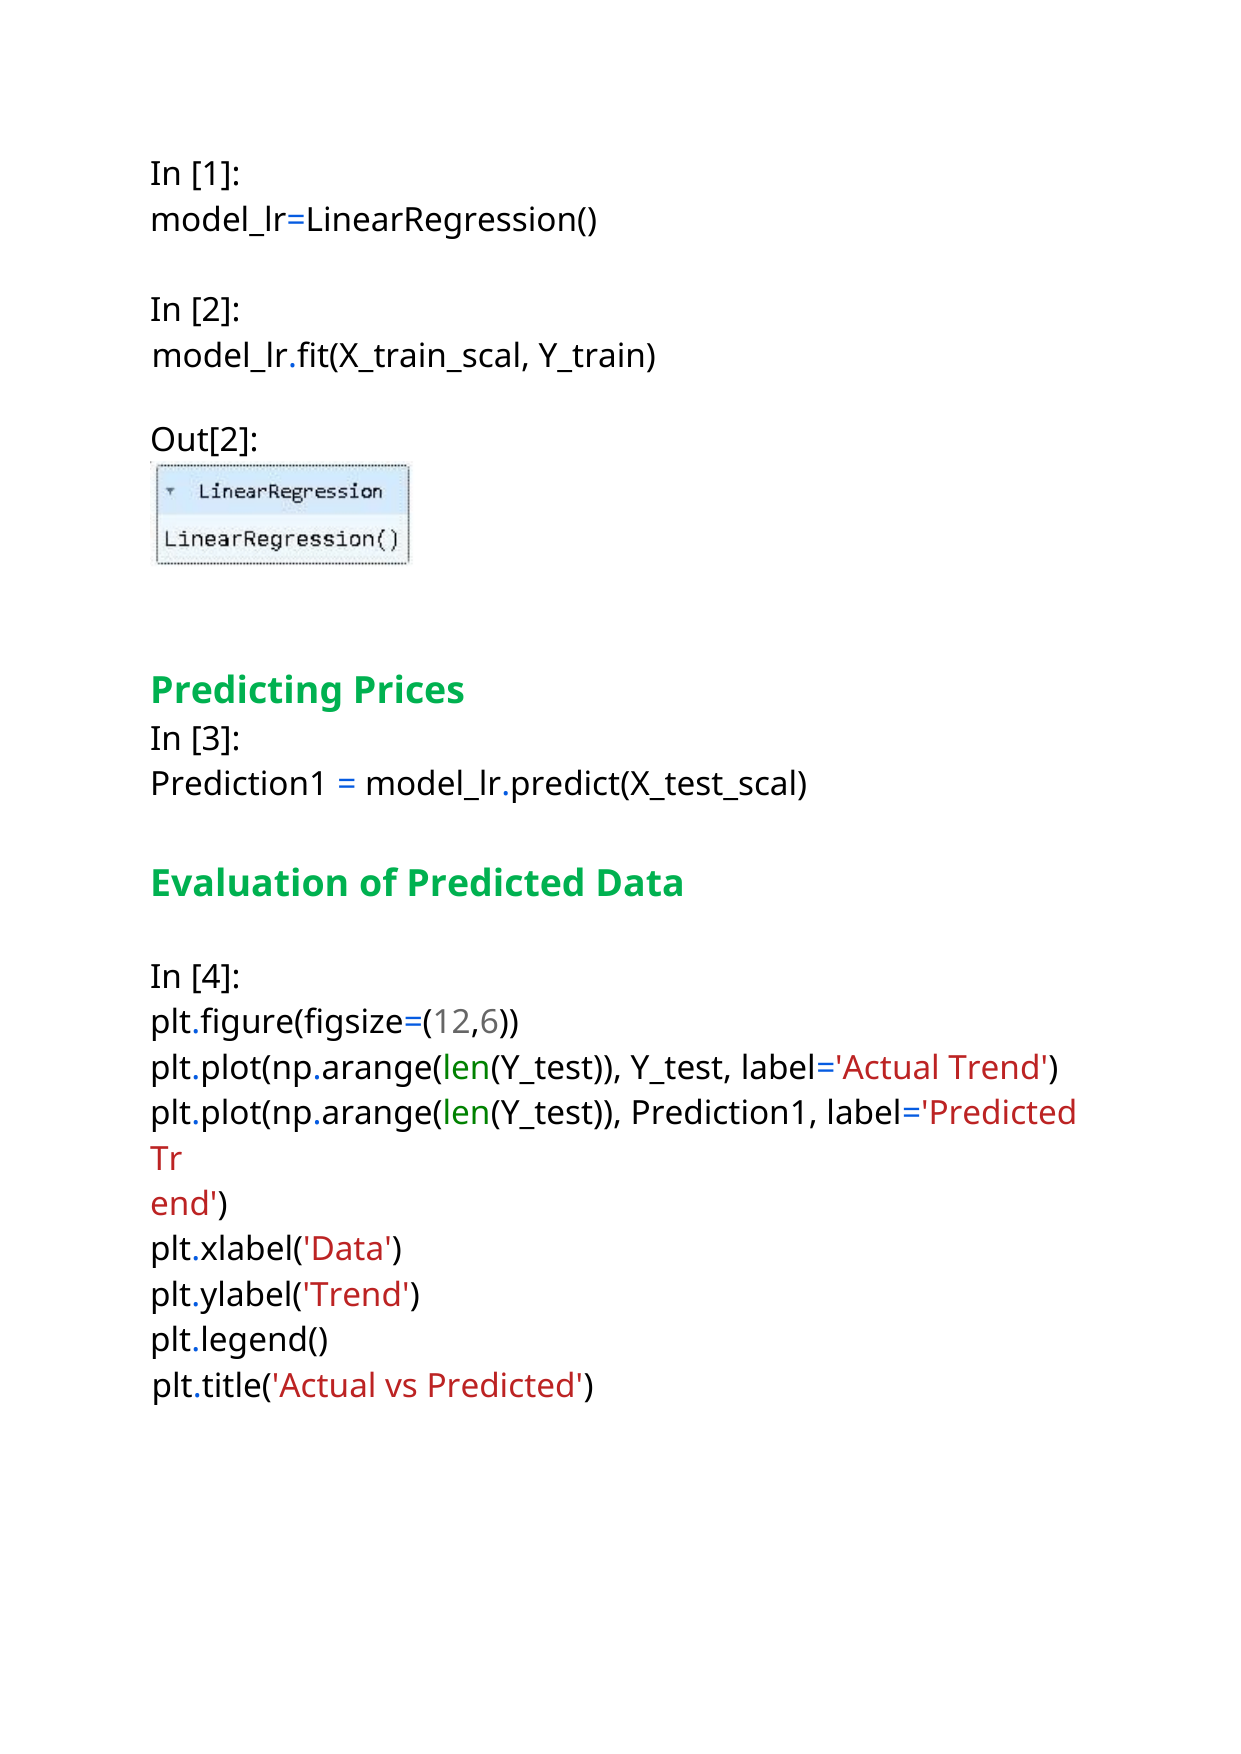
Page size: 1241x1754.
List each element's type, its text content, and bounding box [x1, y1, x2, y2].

text model_lr.fit(X_train_scal, Y_train) [151, 332, 974, 377]
text In [1]: [150, 150, 1090, 195]
text Out[2]: [150, 416, 1090, 461]
text plt.plot(np.arange(len(Y_test)), Y_test, label='Actual Trend') [150, 1043, 1090, 1089]
text Prediction1 = model_lr.predict(X_test_scal) [150, 760, 1090, 805]
text In [3]: [150, 714, 1090, 760]
text plt.xlabel('Data') [150, 1225, 1090, 1271]
text end') [150, 1180, 1090, 1225]
picture [150, 461, 418, 573]
text plt.legend() [150, 1316, 1090, 1361]
text Predicting Prices [150, 663, 1090, 714]
text plt.plot(np.arange(len(Y_test)), Prediction1, label='Predicted Tr [150, 1089, 1090, 1180]
text plt.title('Actual vs Predicted') [151, 1361, 974, 1407]
text Evaluation of Predicted Data [150, 856, 1090, 907]
text In [4]: [150, 953, 1090, 998]
text model_lr=LinearRegression() [150, 195, 1090, 241]
text plt.ylabel('Trend') [150, 1271, 1090, 1316]
text In [2]: [150, 286, 1090, 332]
text plt.figure(figsize=(12,6)) [150, 998, 1090, 1043]
